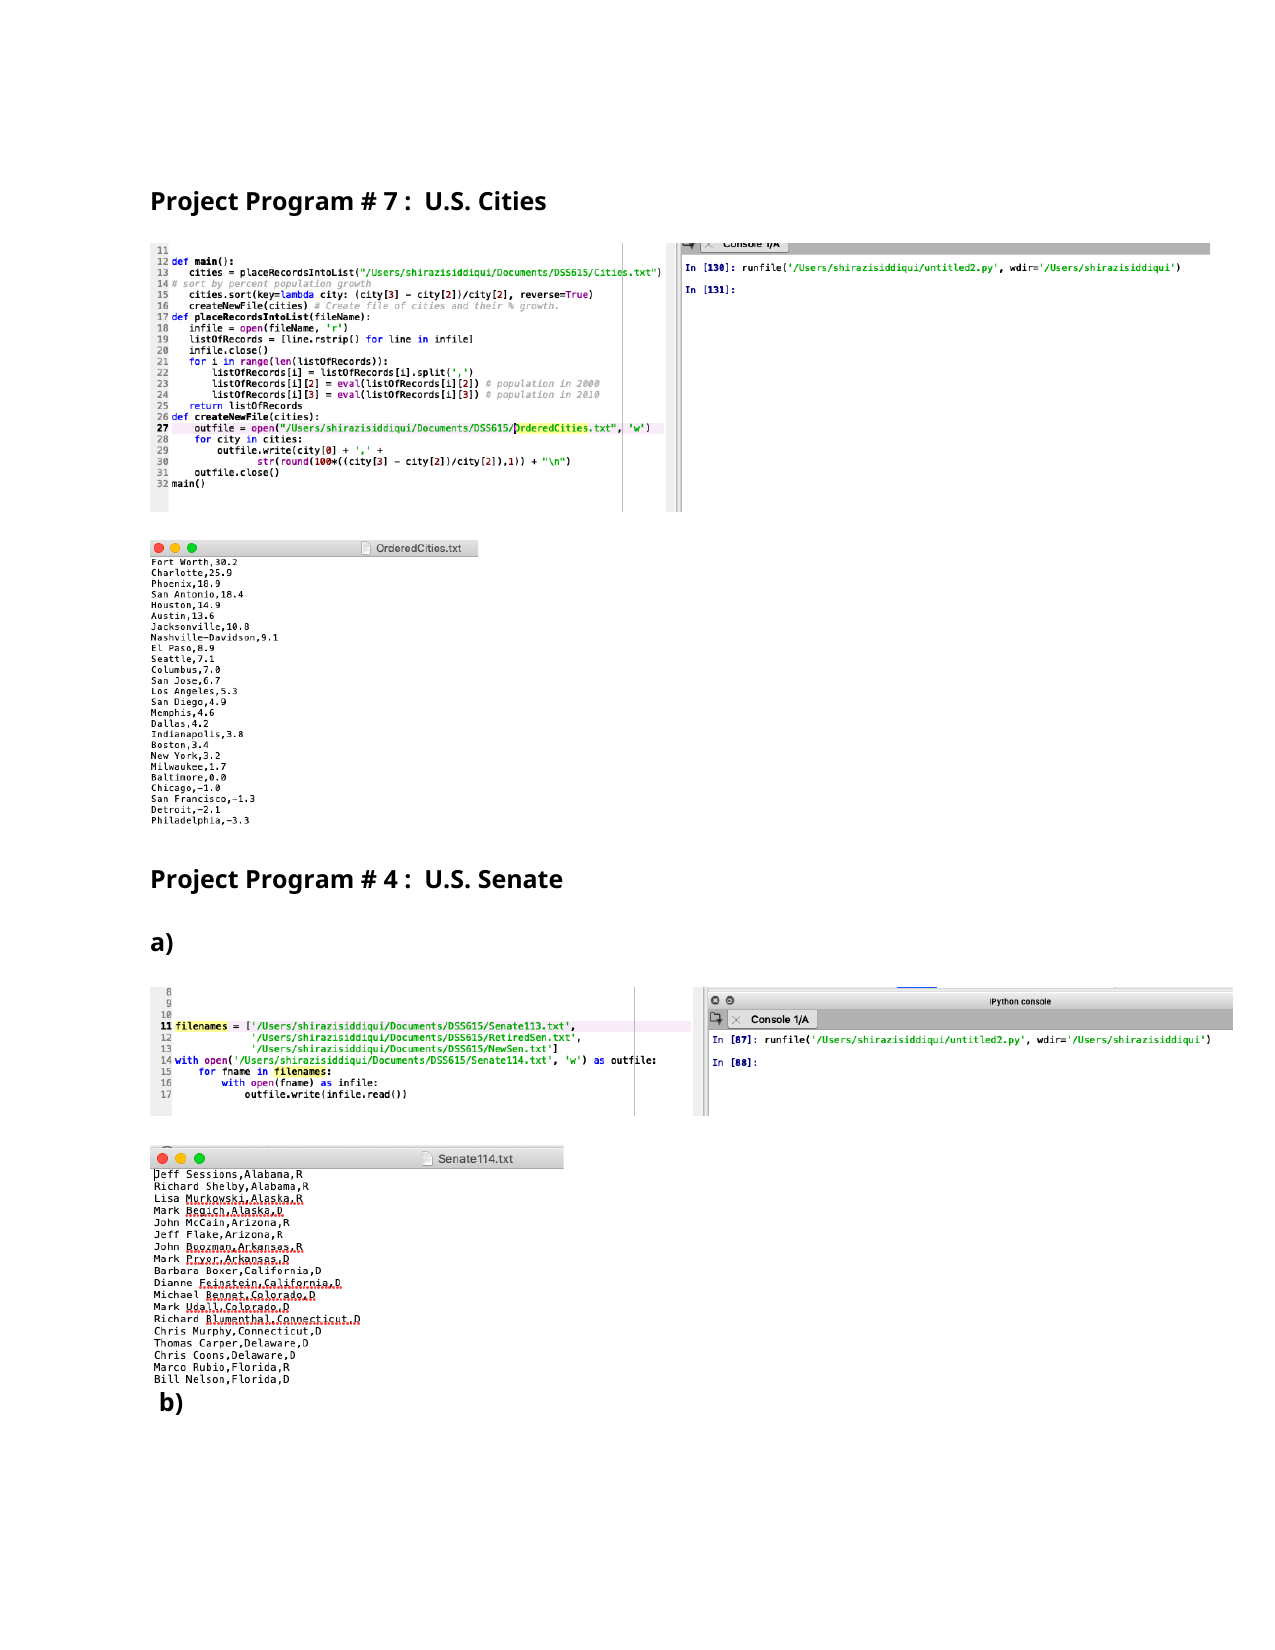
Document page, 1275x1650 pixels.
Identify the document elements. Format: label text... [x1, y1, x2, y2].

text Project Program # 7 : U.S. Cities [150, 184, 1125, 218]
text a) [150, 925, 1125, 959]
text ﻿ b) [150, 1384, 1125, 1418]
text Project Program # 4 : U.S. Senate [150, 861, 1125, 896]
picture [150, 987, 1233, 1116]
picture [150, 243, 1211, 512]
picture [150, 1145, 564, 1385]
picture [150, 540, 479, 833]
